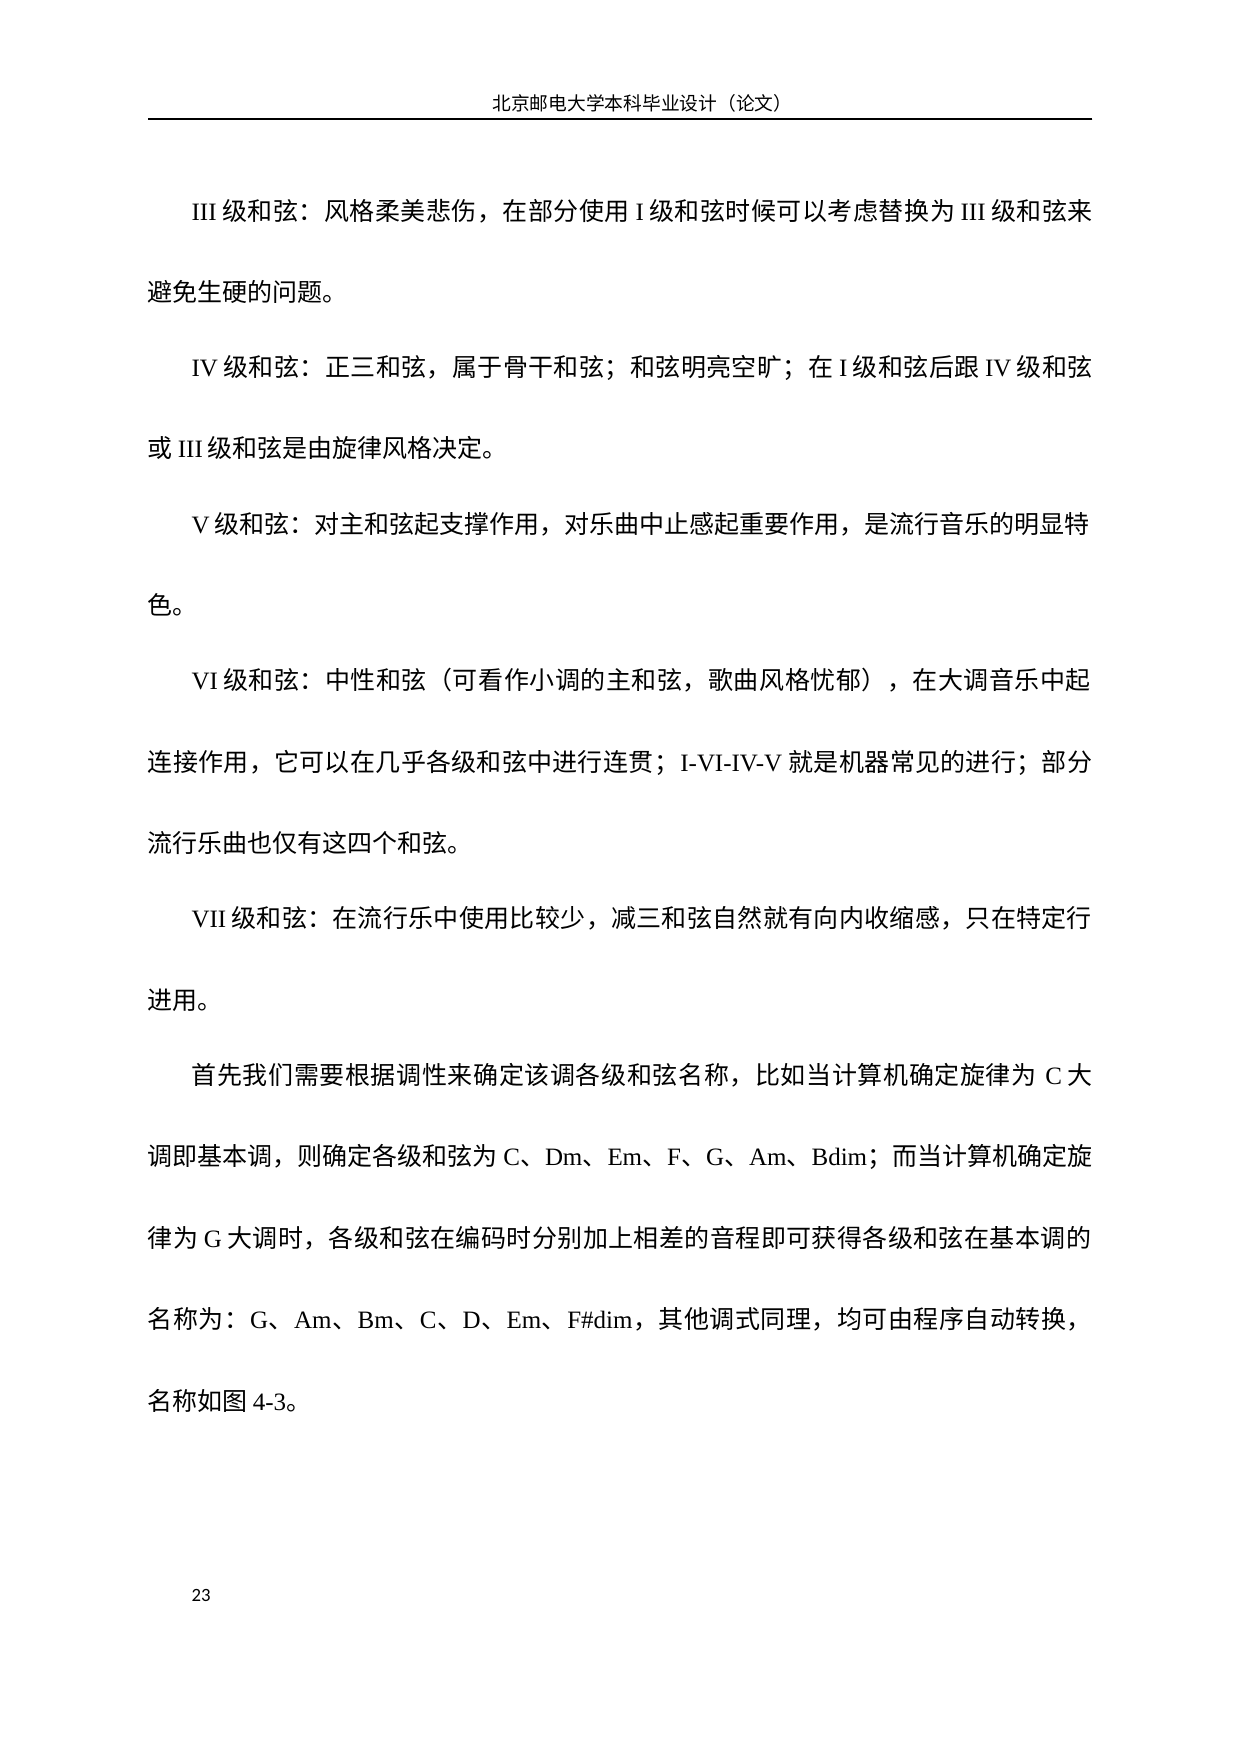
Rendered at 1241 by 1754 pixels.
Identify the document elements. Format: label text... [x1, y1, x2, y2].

text III级和弦：风格柔美悲伤，在部分使用I级和弦时候可以考虑替换为III级和弦来避免生硬的问题。 [148, 175, 1092, 324]
text VII级和弦：在流行乐中使用比较少，减三和弦自然就有向内收缩感，只在特定行进用。 [148, 883, 1092, 1032]
text IV级和弦：正三和弦，属于骨干和弦；和弦明亮空旷；在I级和弦后跟IV级和弦或III级和弦是由旋律风格决定。 [148, 332, 1092, 481]
text 首先我们需要根据调性来确定该调各级和弦名称，比如当计算机确定旋律为C大调即基本调，则确定各级和弦为C、Dm、Em、F、G、Am、Bdim；而当计算机确定旋律为G大调时，各级和弦在编码时分别加上相差的音程即可获得各级和弦在基本调的名称为：G、Am、Bm、C、D、Em、F#dim，其他调式同理，均可由程序自动转换，名称如图4-3。 [148, 1039, 1092, 1433]
text V级和弦：对主和弦起支撑作用，对乐曲中止感起重要作用，是流行音乐的明显特色。 [148, 488, 1092, 638]
text VI级和弦：中性和弦（可看作小调的主和弦，歌曲风格忧郁），在大调音乐中起连接作用，它可以在几乎各级和弦中进行连贯；I-VI-IV-V 就是机器常见的进行；部分流行乐曲也仅有这四个和弦。 [148, 645, 1092, 876]
